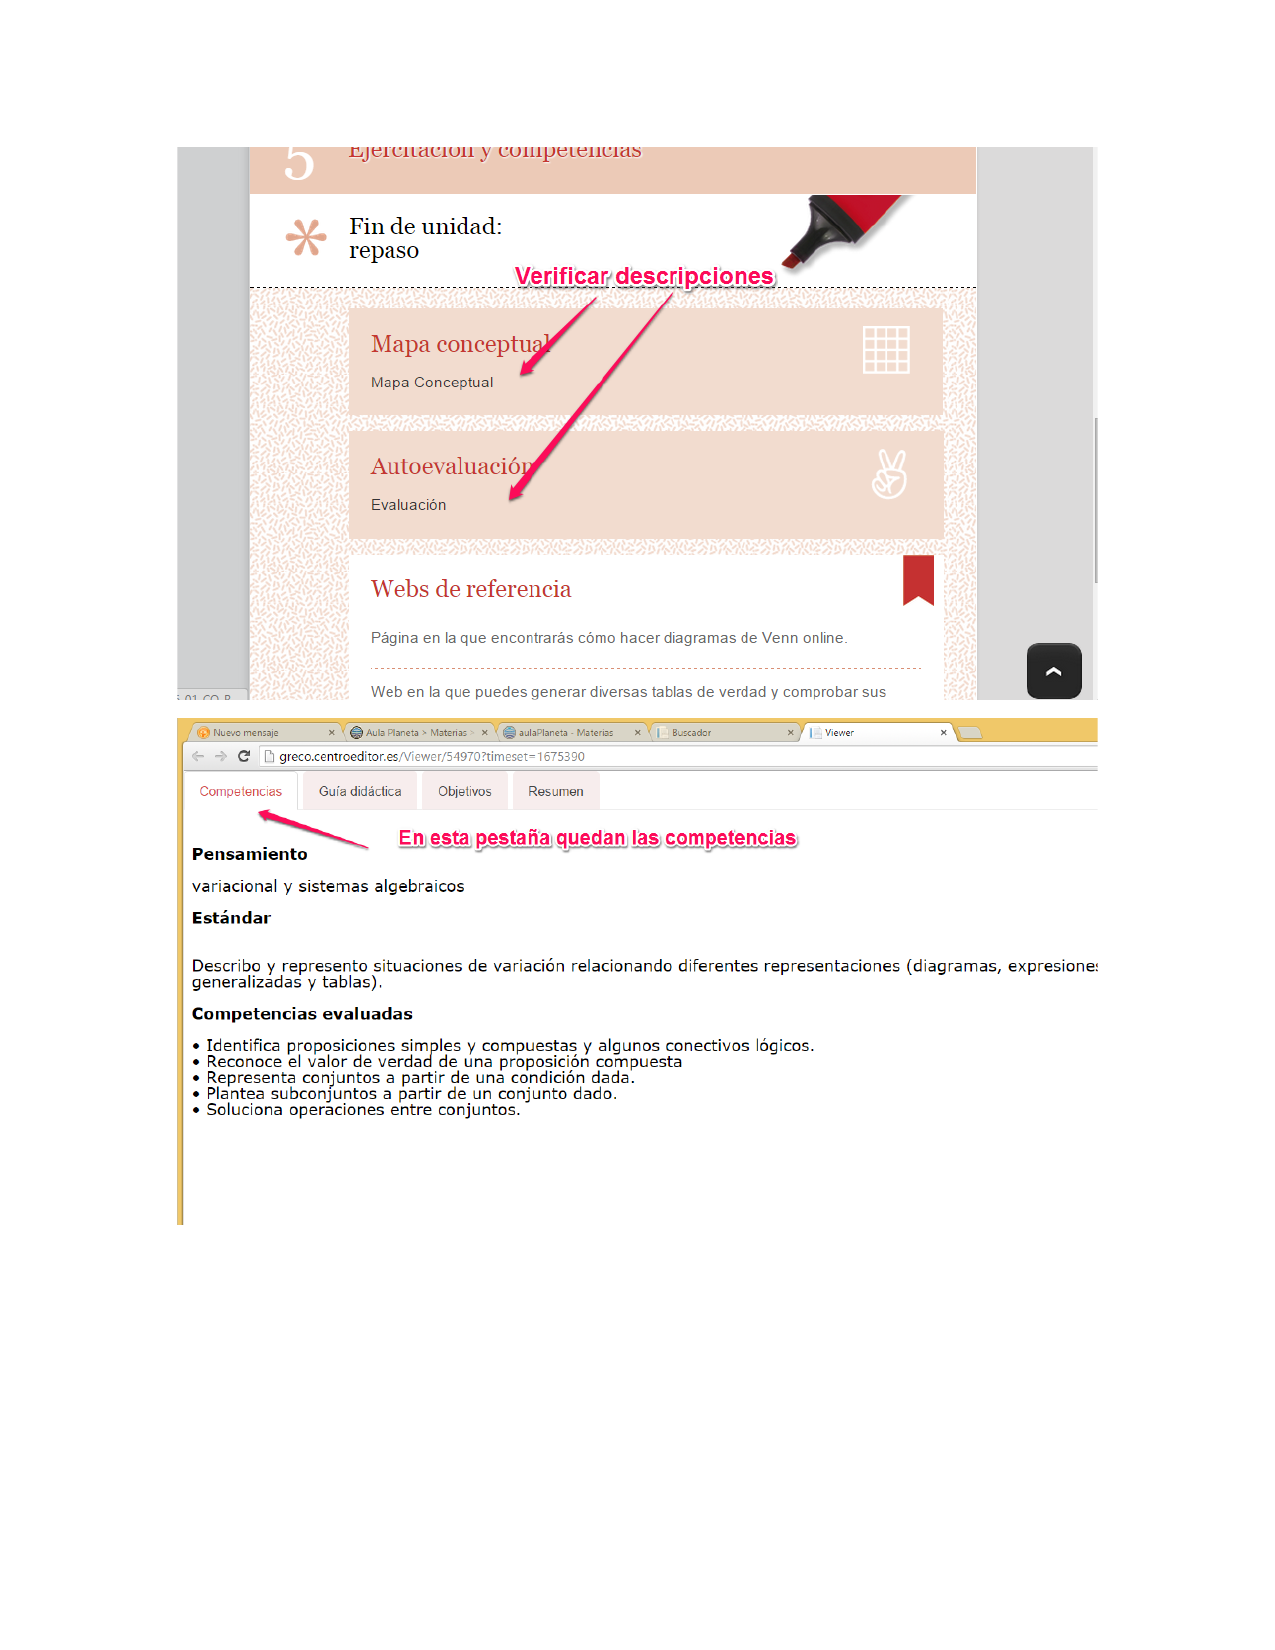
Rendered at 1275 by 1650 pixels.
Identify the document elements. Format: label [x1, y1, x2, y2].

picture [177, 147, 1098, 700]
picture [177, 718, 1098, 1225]
